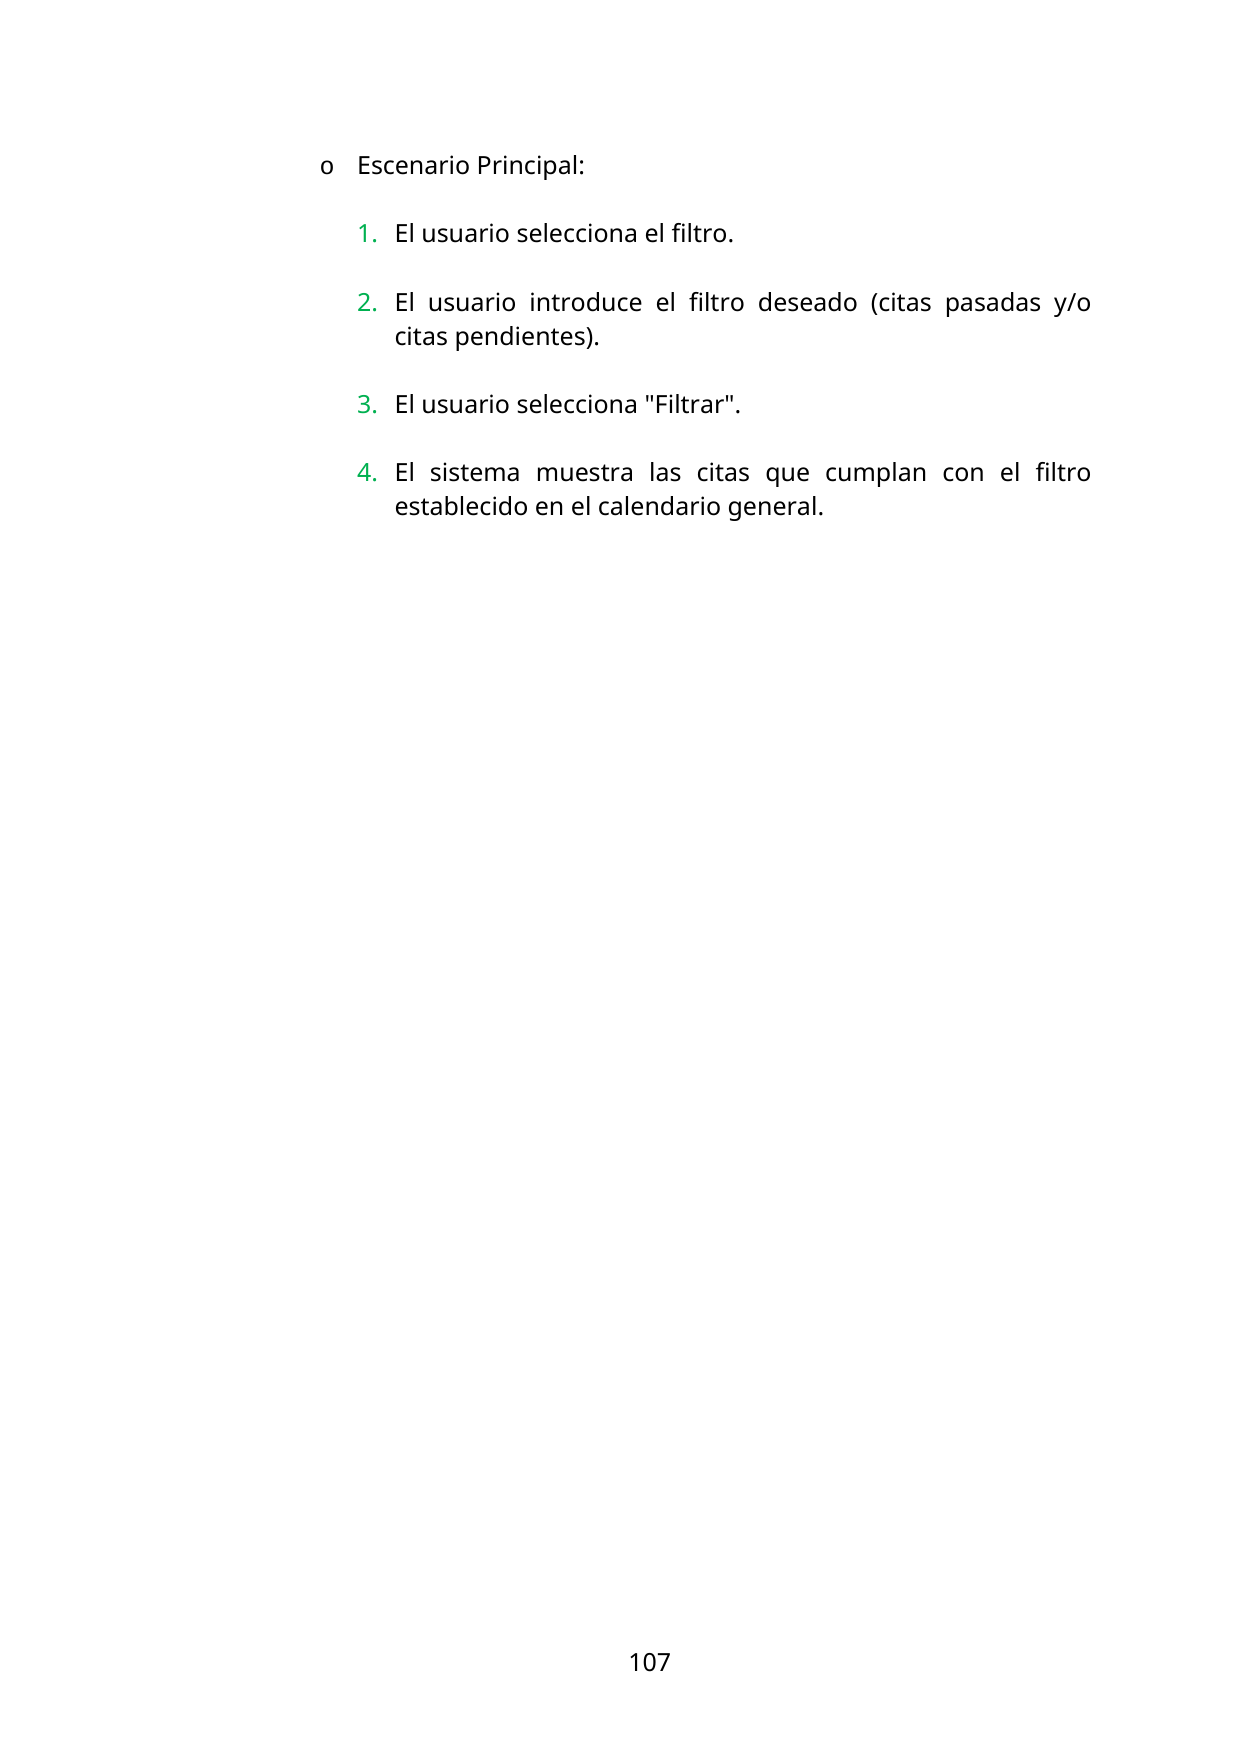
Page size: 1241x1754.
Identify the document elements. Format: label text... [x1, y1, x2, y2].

list El usuario selecciona "Filtrar". [357, 386, 1092, 420]
list El usuario selecciona el filtro. [357, 216, 1092, 250]
list Escenario Principal: [319, 148, 1092, 182]
list El sistema muestra las citas que cumplan con el filtro establecido en el calendario general. [357, 454, 1092, 523]
list El usuario introduce el filtro deseado (citas pasadas y/o citas pendientes). [357, 284, 1092, 352]
